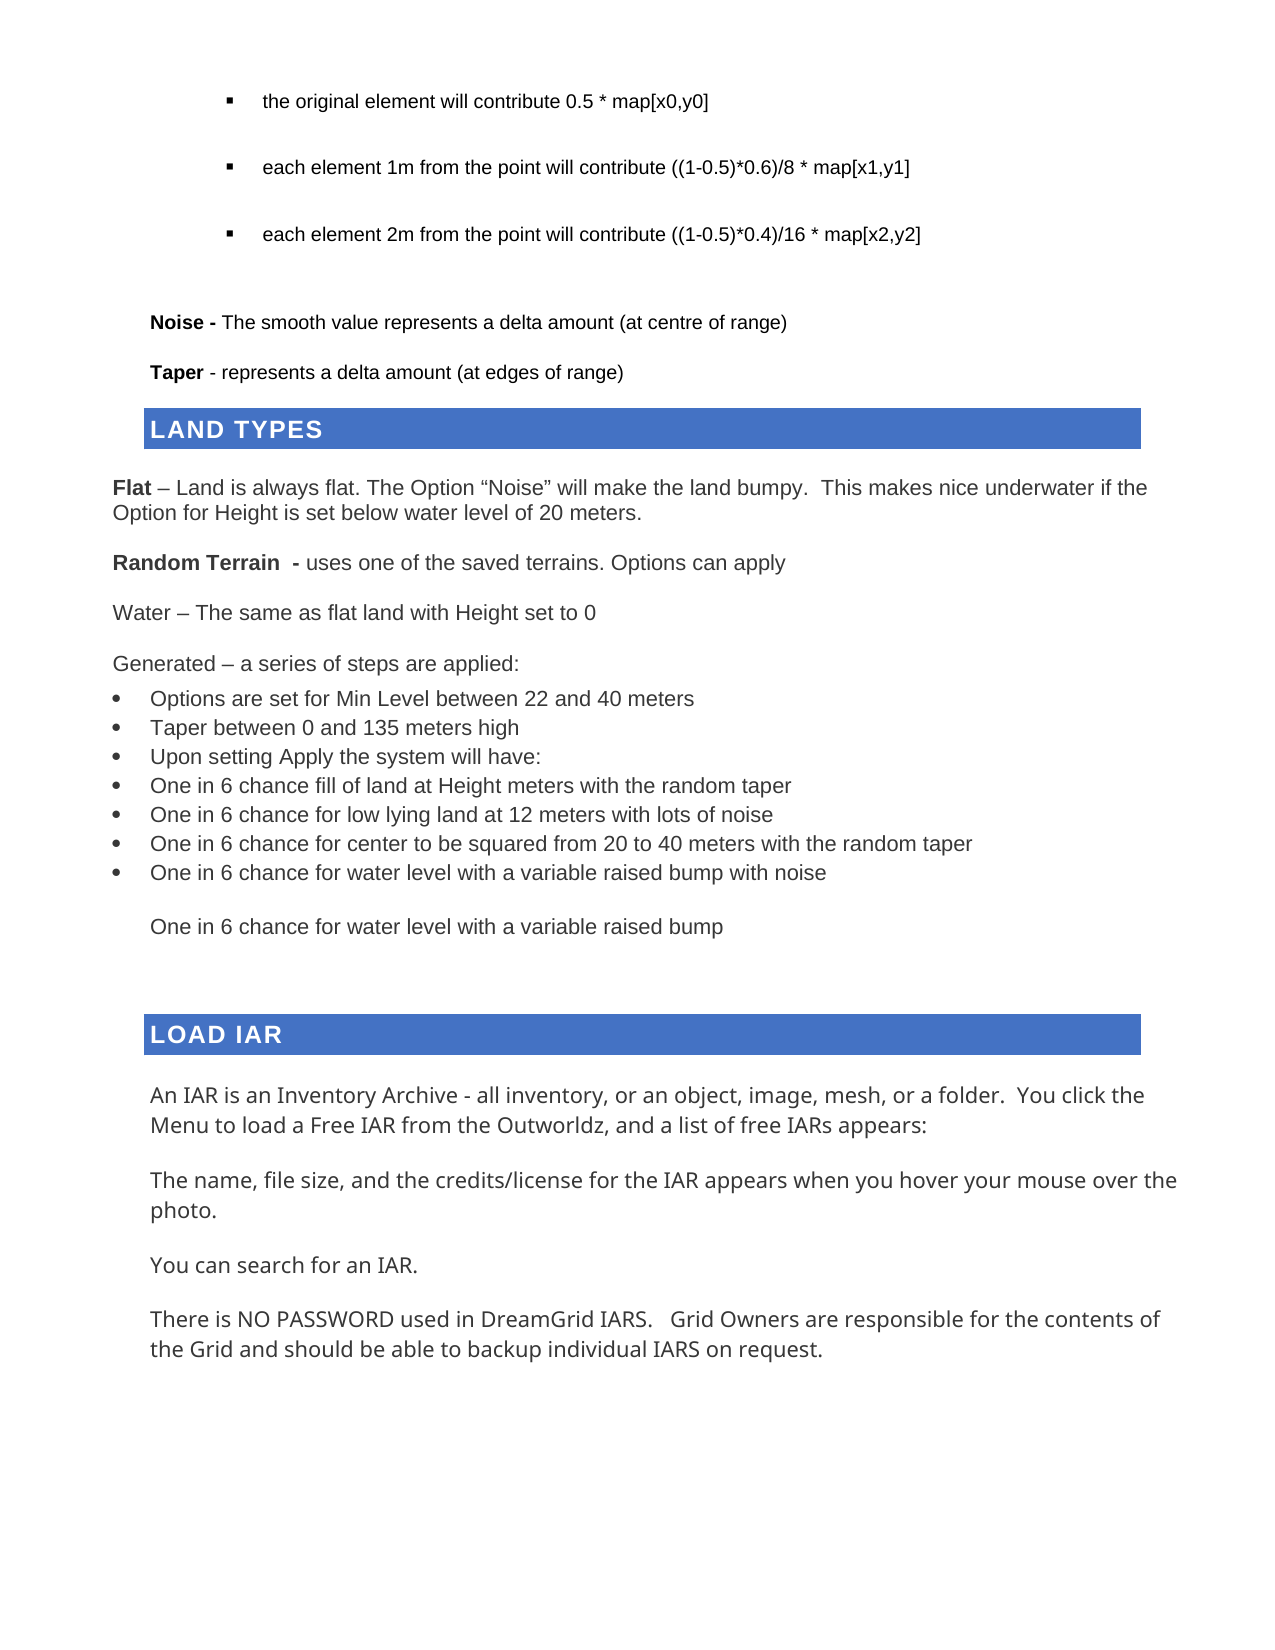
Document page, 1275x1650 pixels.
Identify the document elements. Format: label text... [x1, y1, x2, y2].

text An IAR is an Inventory Archive - all inventory, or an object, image, mesh, or a folder. You click the Menu to load a Free IAR from the Outworldz, and a list of free IARs appears: [150, 1080, 1200, 1140]
subtitle Land Types [150, 415, 1134, 443]
list Options are set for Min Level between 22 and 40 meters [112, 686, 1200, 711]
text One in 6 chance for water level with a variable raised bump [150, 914, 1200, 939]
text Water – The same as flat land with Height set to 0 [112, 600, 1200, 625]
list each element 1m from the point will contribute ((1-0.5)*0.6)/8 * map[x1,y1] [225, 142, 1200, 179]
subtitle Load IAR [150, 1020, 1134, 1049]
text Flat – Land is always flat. The Option “Noise” will make the land bumpy. This makes nice underwater if the Option for Height is set below water level of 20 meters. [112, 474, 1200, 525]
text There is NO PASSWORD used in DreamGrid IARS. Grid Owners are responsible for the contents of the Grid and should be able to backup individual IARS on request. [150, 1304, 1200, 1364]
text Generated – a series of steps are applied: [112, 650, 1200, 676]
list One in 6 chance for low lying land at 12 meters with lots of noise [112, 802, 1200, 827]
list One in 6 chance for water level with a variable raised bump with noise [112, 860, 1200, 885]
list the original element will contribute 0.5 * map[x0,y0] [225, 75, 1200, 112]
text Noise - The smooth value represents a delta amount (at centre of range) [150, 296, 1200, 333]
text Taper - represents a delta amount (at edges of range) [150, 346, 1200, 383]
list Taper between 0 and 135 meters high [112, 715, 1200, 740]
text The name, file size, and the credits/license for the IAR appears when you hover your mouse over the photo. [150, 1165, 1200, 1224]
list One in 6 chance for center to be squared from 20 to 40 meters with the random taper [112, 831, 1200, 856]
text You can search for an IAR. [150, 1249, 1200, 1279]
list each element 2m from the point will contribute ((1-0.5)*0.4)/16 * map[x2,y2] [225, 208, 1200, 246]
list Upon setting Apply the system will have: [112, 744, 1200, 769]
list One in 6 chance fill of land at Height meters with the random taper [112, 773, 1200, 798]
text Random Terrain - uses one of the saved terrains. Options can apply [112, 550, 1200, 575]
